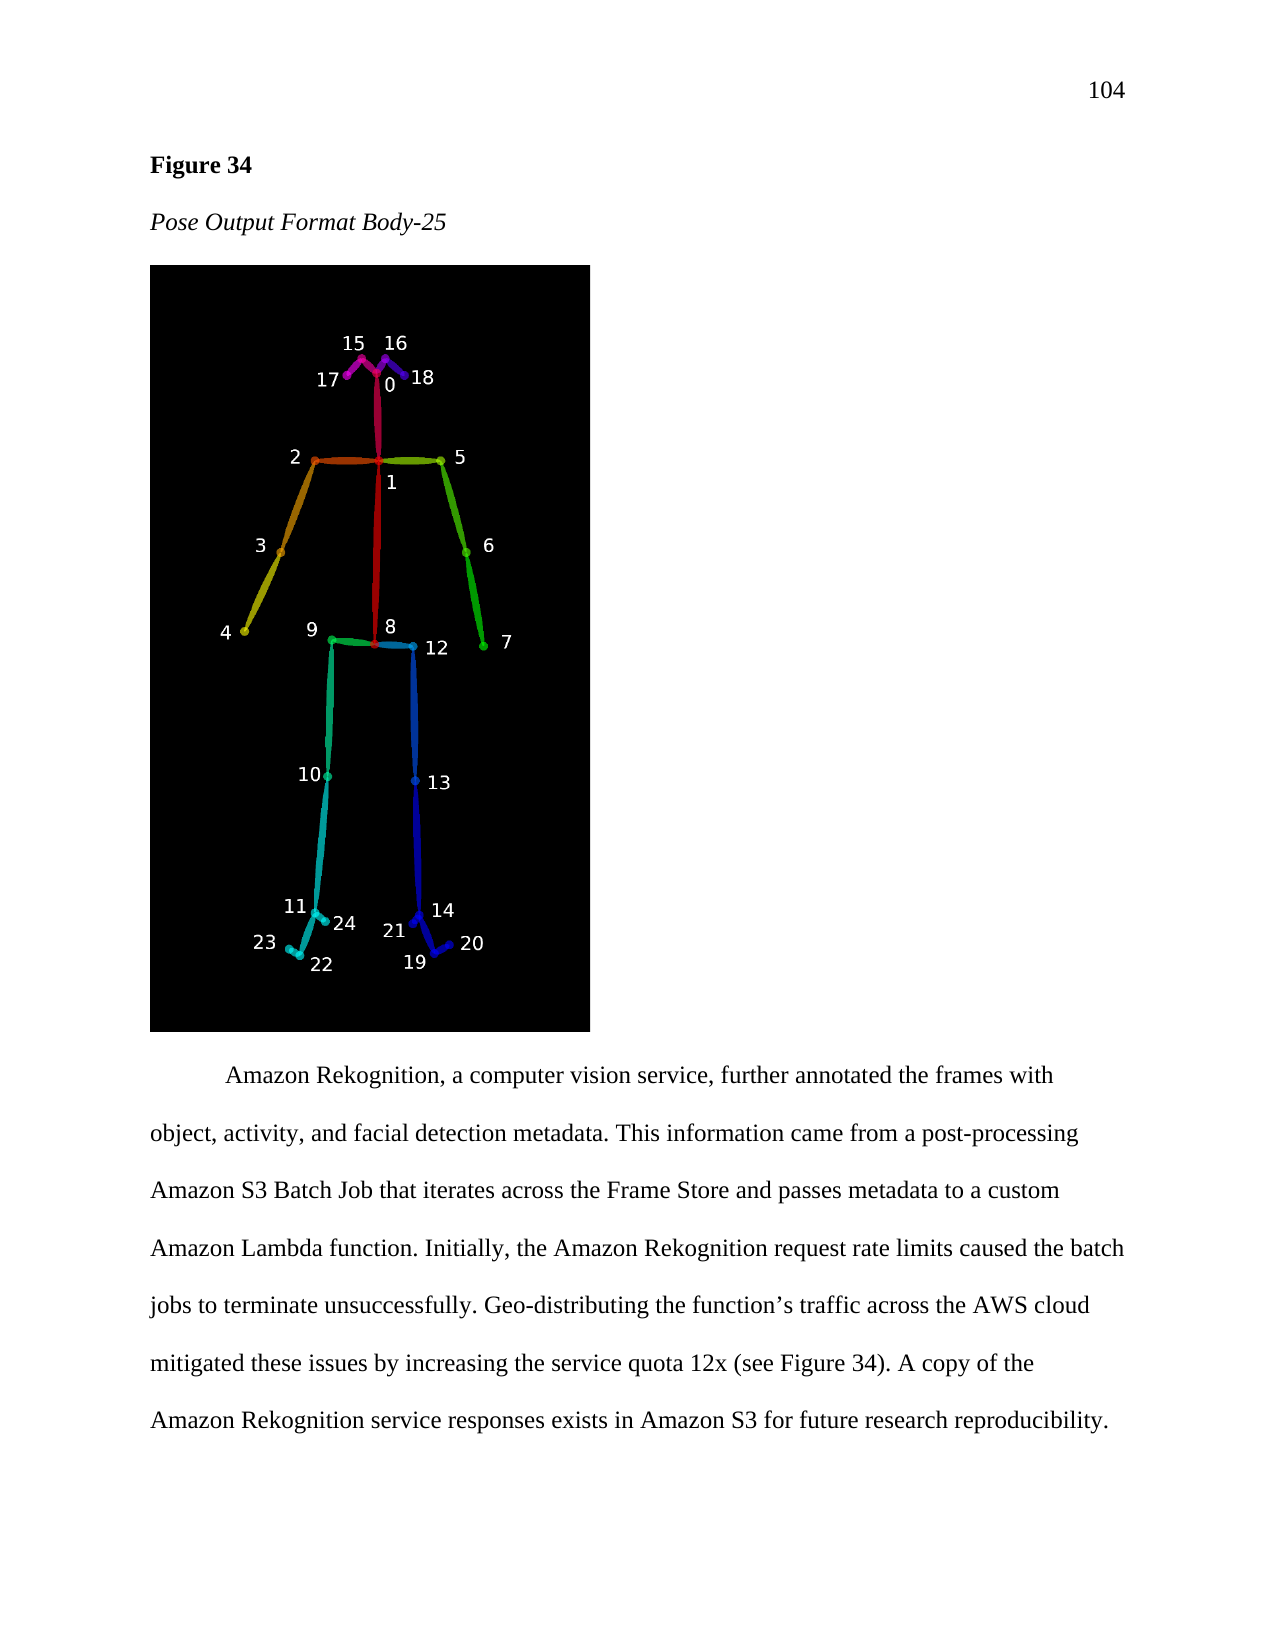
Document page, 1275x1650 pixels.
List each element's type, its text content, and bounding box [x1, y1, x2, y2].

text Amazon Rekognition, a computer vision service, further annotated the frames with object, activity, and facial detection metadata. This information came from a post-processing Amazon S3 Batch Job that iterates across the Frame Store and passes metadata to a custom Amazon Lambda function. Initially, the Amazon Rekognition request rate limits caused the batch jobs to terminate unsuccessfully. Geo-distributing the function’s traffic across the AWS cloud mitigated these issues by increasing the service quota 12x (see Figure 34). A copy of the Amazon Rekognition service responses exists in Amazon S3 for future research reproducibility. [150, 1061, 1125, 1434]
text Figure 34 Pose Output Format Body-25 [150, 150, 1125, 236]
picture [150, 265, 591, 1032]
